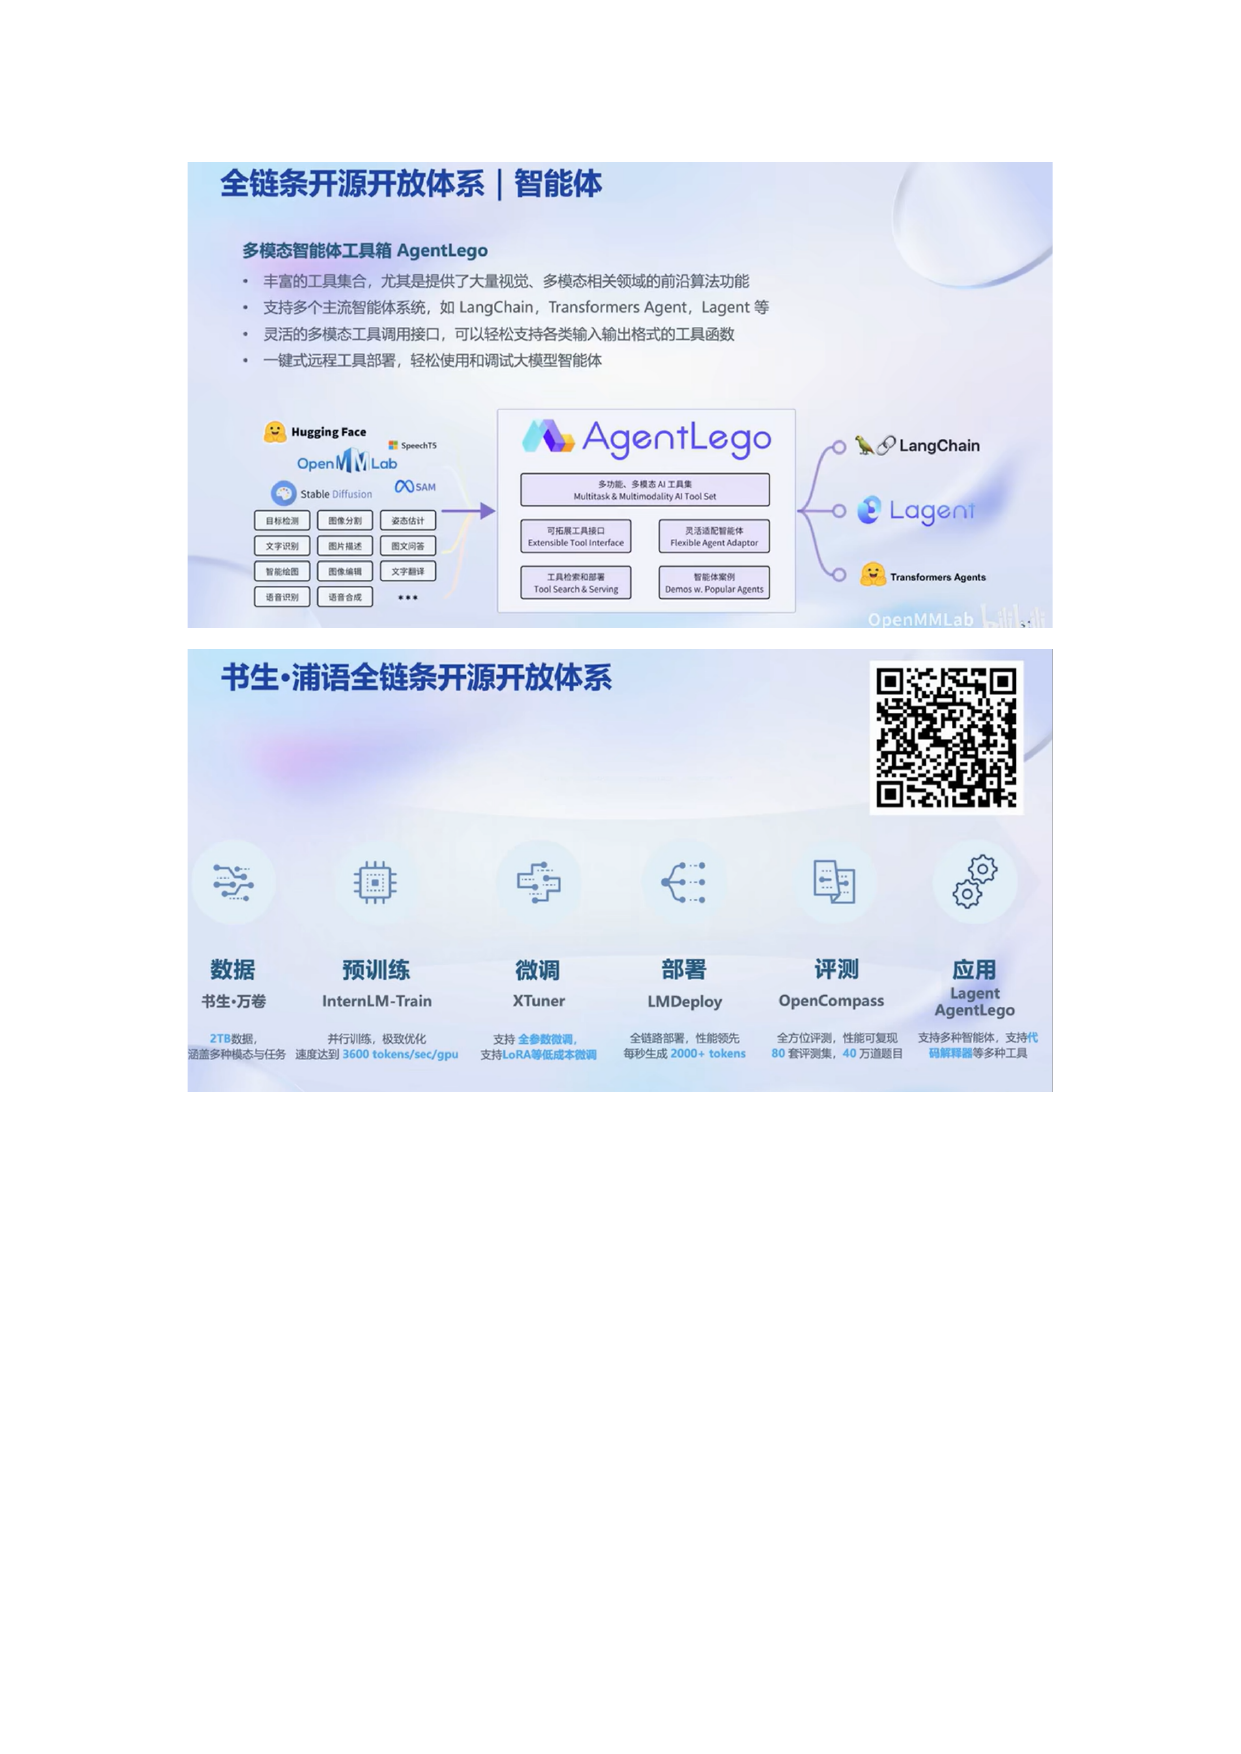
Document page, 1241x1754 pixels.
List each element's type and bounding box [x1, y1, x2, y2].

picture [187, 162, 1053, 628]
picture [187, 649, 1053, 1092]
